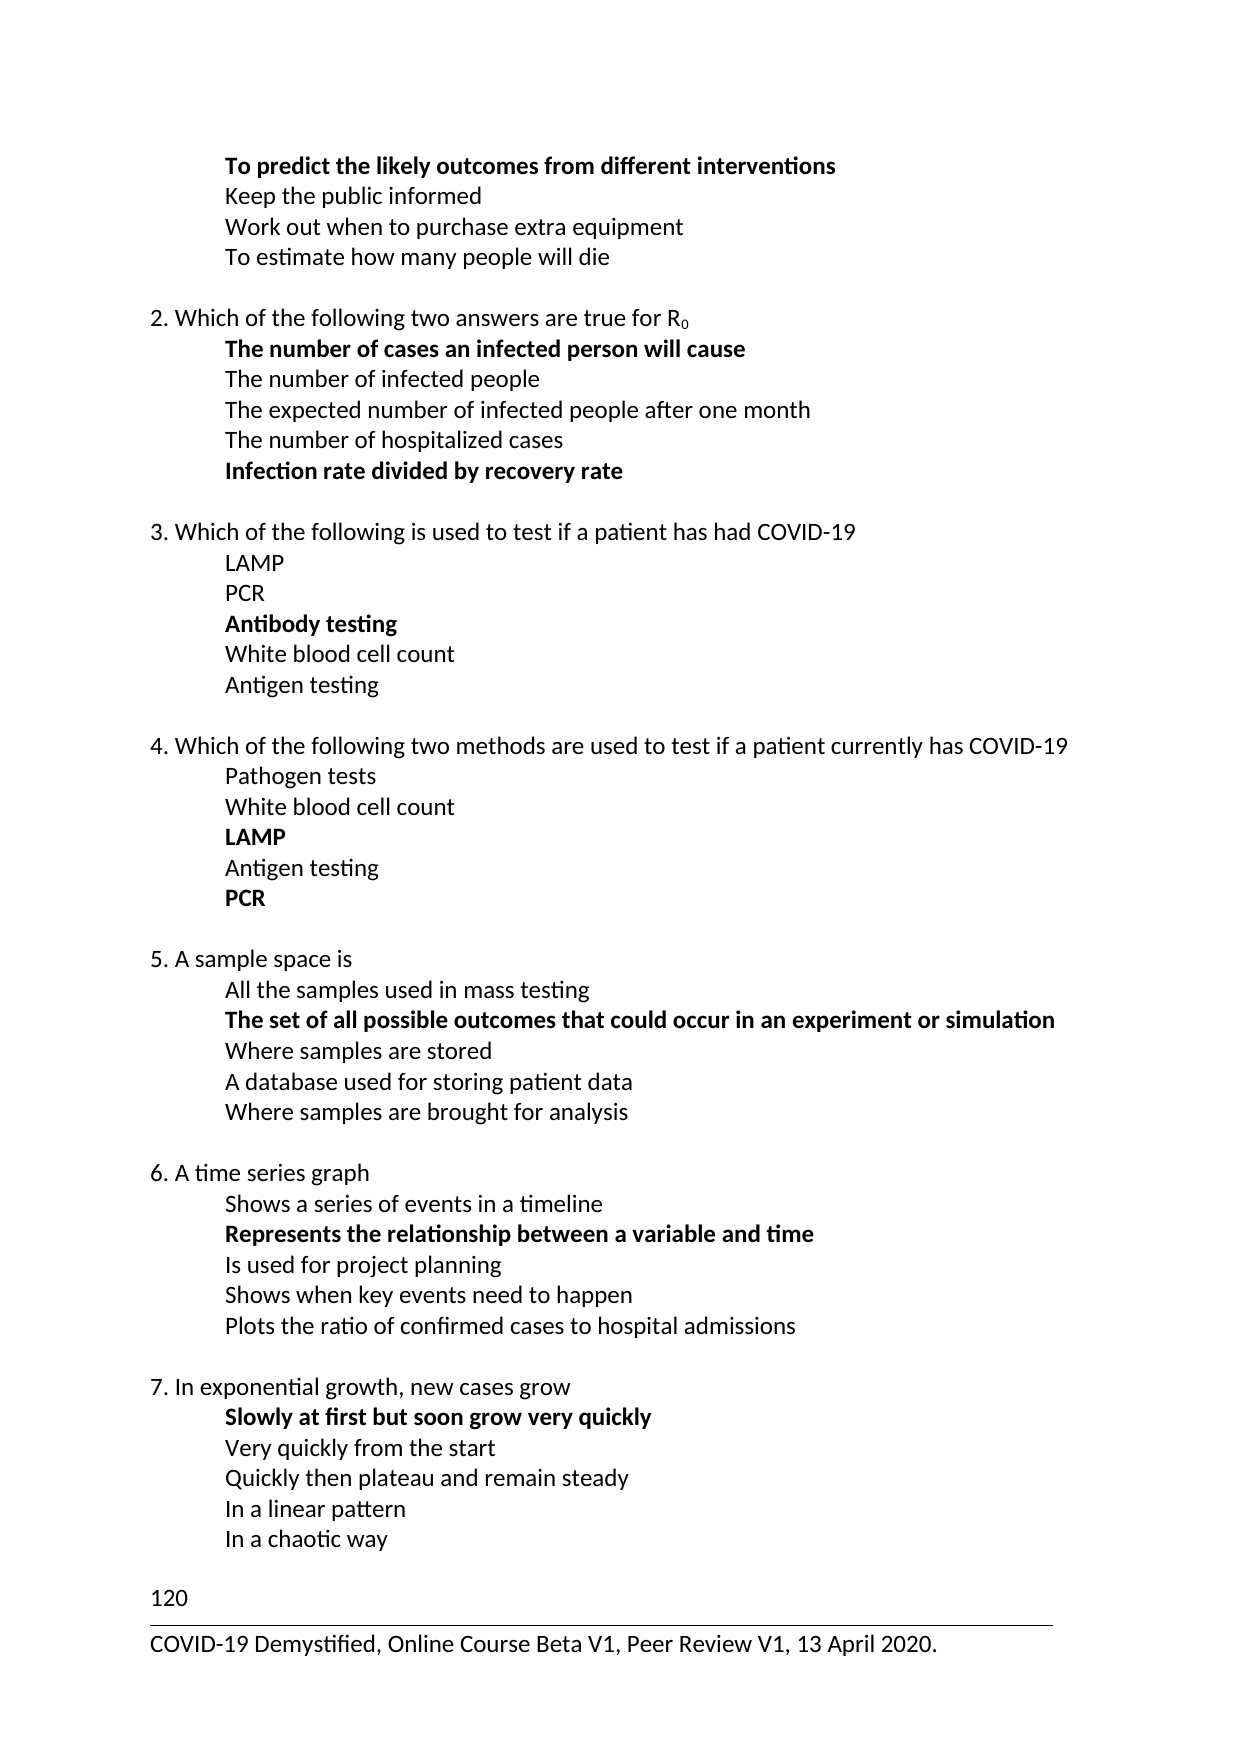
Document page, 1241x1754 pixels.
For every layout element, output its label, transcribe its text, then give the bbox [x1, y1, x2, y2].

text Represents the relationship between a variable and time [225, 1218, 1090, 1249]
text Where samples are stored [225, 1035, 1090, 1066]
text Keep the public informed [225, 181, 1090, 211]
text White blood cell count [225, 638, 1090, 669]
text PCR [225, 577, 1090, 608]
text In a chaotic way [225, 1523, 1090, 1554]
text 4. Which of the following two methods are used to test if a patient currently has COVID-19 [150, 730, 1090, 760]
text The set of all possible outcomes that could occur in an experiment or simulation [225, 1004, 1090, 1035]
text Where samples are brought for analysis [225, 1096, 1090, 1127]
text Antigen testing [225, 852, 1090, 882]
text 5. A sample space is [150, 943, 1090, 974]
text To predict the likely outcomes from different interventions [225, 150, 1090, 181]
text To estimate how many people will die [225, 242, 1090, 272]
text The expected number of infected people after one month [225, 394, 1090, 425]
text Antigen testing [225, 669, 1090, 699]
text LAMP [225, 821, 1090, 852]
text Quickly then plateau and remain steady [225, 1462, 1090, 1493]
text Very quickly from the start [225, 1432, 1090, 1462]
text Shows when key events need to happen [225, 1279, 1090, 1310]
text A database used for storing patient data [225, 1066, 1090, 1096]
text All the samples used in mass testing [225, 974, 1090, 1004]
text Pathogen tests [225, 760, 1090, 791]
text Infection rate divided by recovery rate [225, 455, 1090, 486]
text In a linear pattern [225, 1493, 1090, 1523]
text Antibody testing [225, 608, 1090, 638]
text White blood cell count [225, 791, 1090, 821]
text 6. A time series graph [150, 1157, 1090, 1188]
text Slowly at first but soon grow very quickly [225, 1401, 1090, 1432]
text 3. Which of the following is used to test if a patient has had COVID-19 [150, 516, 1090, 547]
text Is used for project planning [225, 1249, 1090, 1279]
text 2. Which of the following two answers are true for R0 [150, 303, 1090, 333]
text Shows a series of events in a timeline [225, 1188, 1090, 1218]
text The number of infected people [225, 364, 1090, 394]
text PCR [225, 882, 1090, 913]
text LAMP [225, 547, 1090, 577]
text The number of hospitalized cases [225, 425, 1090, 455]
text Plots the ratio of confirmed cases to hospital admissions [225, 1310, 1090, 1340]
text 7. In exponential growth, new cases grow [150, 1371, 1090, 1401]
text The number of cases an infected person will cause [225, 333, 1090, 364]
text Work out when to purchase extra equipment [225, 211, 1090, 242]
